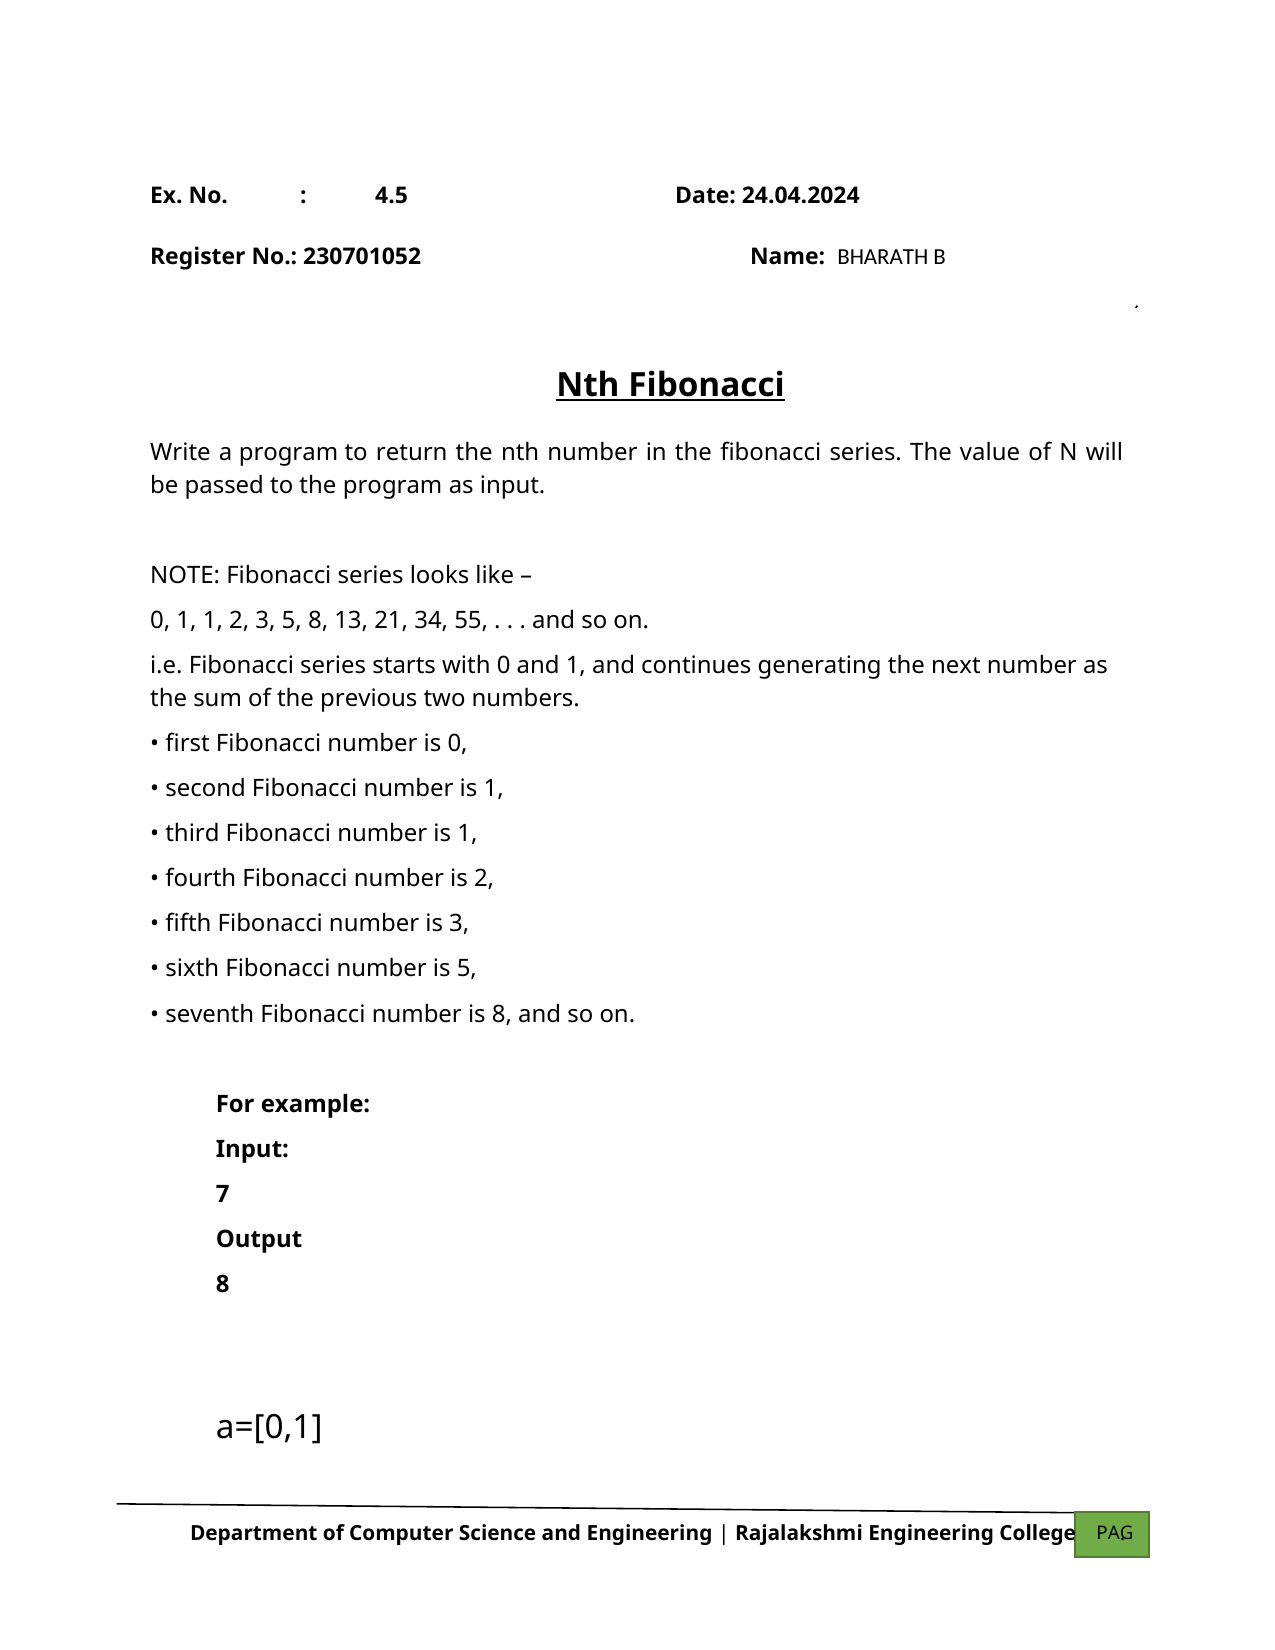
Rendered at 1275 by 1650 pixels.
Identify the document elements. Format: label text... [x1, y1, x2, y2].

text Write a program to return the nth number in the fibonacci series. The value of N will be passed to the program as input. [150, 435, 1125, 500]
text • first Fibonacci number is 0, [150, 726, 1125, 758]
text • fifth Fibonacci number is 3, [150, 906, 1125, 939]
text Register No.: 230701052 Name: BHARATH B [150, 239, 1125, 271]
text Input: [216, 1132, 1125, 1164]
text For example: [216, 1087, 1125, 1119]
text i.e. Fibonacci series starts with 0 and 1, and continues generating the next number as the sum of the previous two numbers. [150, 648, 1125, 713]
text Ex. No. : 4.5 Date: 24.04.2024 [150, 179, 1125, 210]
text • seventh Fibonacci number is 8, and so on. [150, 996, 1125, 1029]
text • third Fibonacci number is 1, [150, 816, 1125, 848]
text • second Fibonacci number is 1, [150, 771, 1125, 803]
text Output [216, 1222, 1125, 1254]
text 8 [216, 1267, 1125, 1299]
text 0, 1, 1, 2, 3, 5, 8, 13, 21, 34, 55, . . . and so on. [150, 603, 1125, 636]
text 7 [216, 1177, 1125, 1209]
text NOTE: Fibonacci series looks like – [150, 558, 1125, 590]
text • fourth Fibonacci number is 2, [150, 861, 1125, 894]
text • sixth Fibonacci number is 5, [150, 951, 1125, 984]
text Nth Fibonacci [216, 360, 1125, 406]
text a=[0,1] [216, 1403, 1125, 1449]
